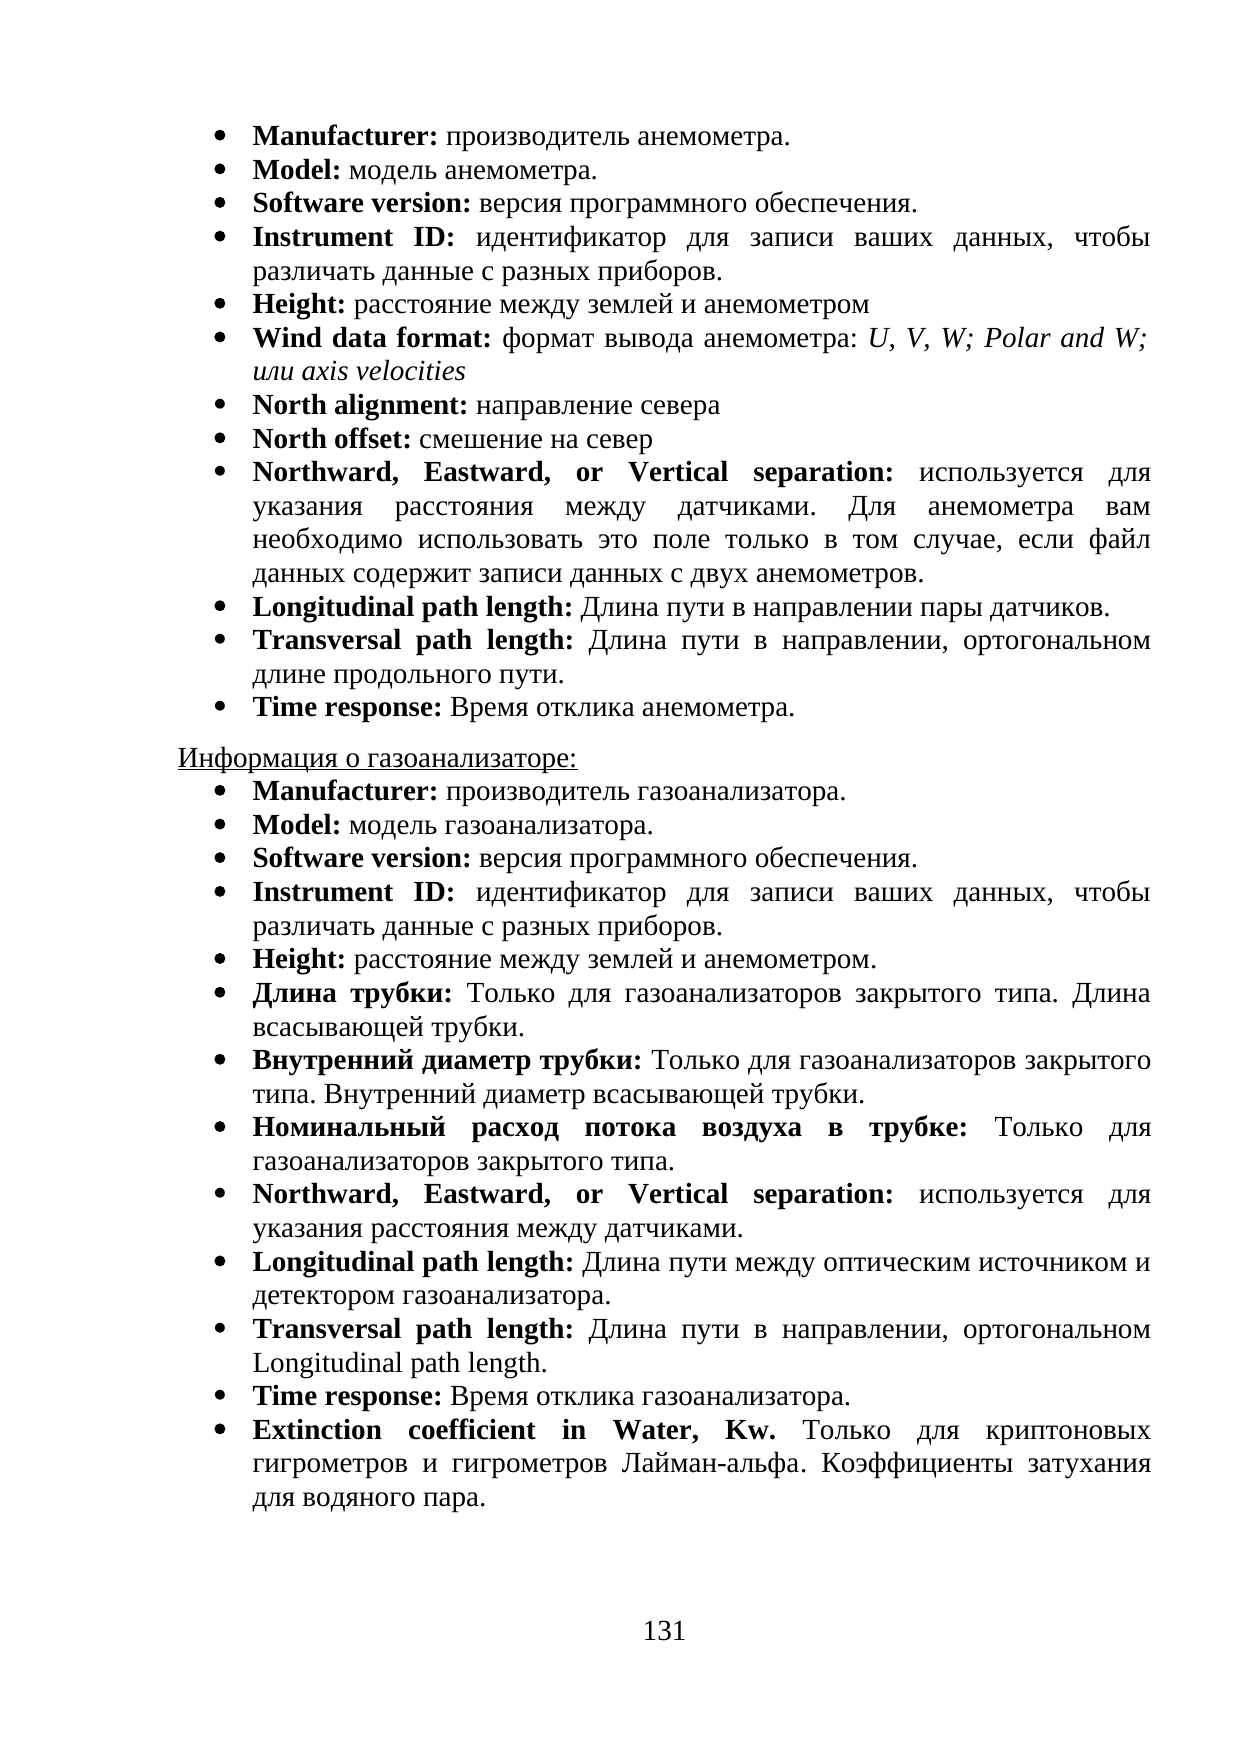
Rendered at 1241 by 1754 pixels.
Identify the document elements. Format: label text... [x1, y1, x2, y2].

list Longitudinal path length: Длина пути между оптическим источником и детектором газоанализатора. [215, 1244, 1152, 1311]
list Northward, Eastward, or Vertical separation: используется для указания расстояния между датчиками. Для анемометра вам необходимо использовать это поле только в том случае, если файл данных содержит записи данных с двух анемометров. [215, 454, 1152, 589]
list Software version: версия программного обеспечения. [215, 841, 1152, 874]
list Wind data format: формат вывода анемометра: U, V, W; Polar and W; или axis velocities [215, 320, 1152, 387]
list Model: модель анемометра. [215, 152, 1152, 185]
list Height: расстояние между землей и анемометром [215, 286, 1152, 320]
list Длина трубки: Только для газоанализаторов закрытого типа. Длина всасывающей трубки. [215, 975, 1152, 1042]
list Extinction coefficient in Water, Kw. Только для криптоновых гигрометров и гигрометров Лайман-альфа. Коэффициенты затухания для водяного пара. [215, 1412, 1152, 1513]
list Instrument ID: идентификатор для записи ваших данных, чтобы различать данные с разных приборов. [215, 219, 1152, 286]
list Software version: версия программного обеспечения. [215, 185, 1152, 219]
list Transversal path length: Длина пути в направлении, ортогональном Longitudinal path length. [215, 1311, 1152, 1378]
text Информация о газоанализаторе: [177, 740, 1152, 773]
list Manufacturer: производитель анемометра. [215, 118, 1152, 152]
list North alignment: направление севера [215, 387, 1152, 421]
list Instrument ID: идентификатор для записи ваших данных, чтобы различать данные с разных приборов. [215, 874, 1152, 941]
list Manufacturer: производитель газоанализатора. [215, 773, 1152, 807]
list Номинальный расход потока воздуха в трубке: Только для газоанализаторов закрытого типа. [215, 1109, 1152, 1177]
list Внутренний диаметр трубки: Только для газоанализаторов закрытого типа. Внутренний диаметр всасывающей трубки. [215, 1042, 1152, 1109]
list Transversal path length: Длина пути в направлении, ортогональном длине продольного пути. [215, 622, 1152, 689]
list Time response: Время отклика газоанализатора. [215, 1378, 1152, 1412]
list Northward, Eastward, or Vertical separation: используется для указания расстояния между датчиками. [215, 1177, 1152, 1244]
list Longitudinal path length: Длина пути в направлении пары датчиков. [215, 589, 1152, 622]
list North offset: смешение на север [215, 421, 1152, 454]
list Height: расстояние между землей и анемометром. [215, 941, 1152, 975]
list Model: модель газоанализатора. [215, 807, 1152, 841]
list Time response: Время отклика анемометра. [215, 689, 1152, 723]
